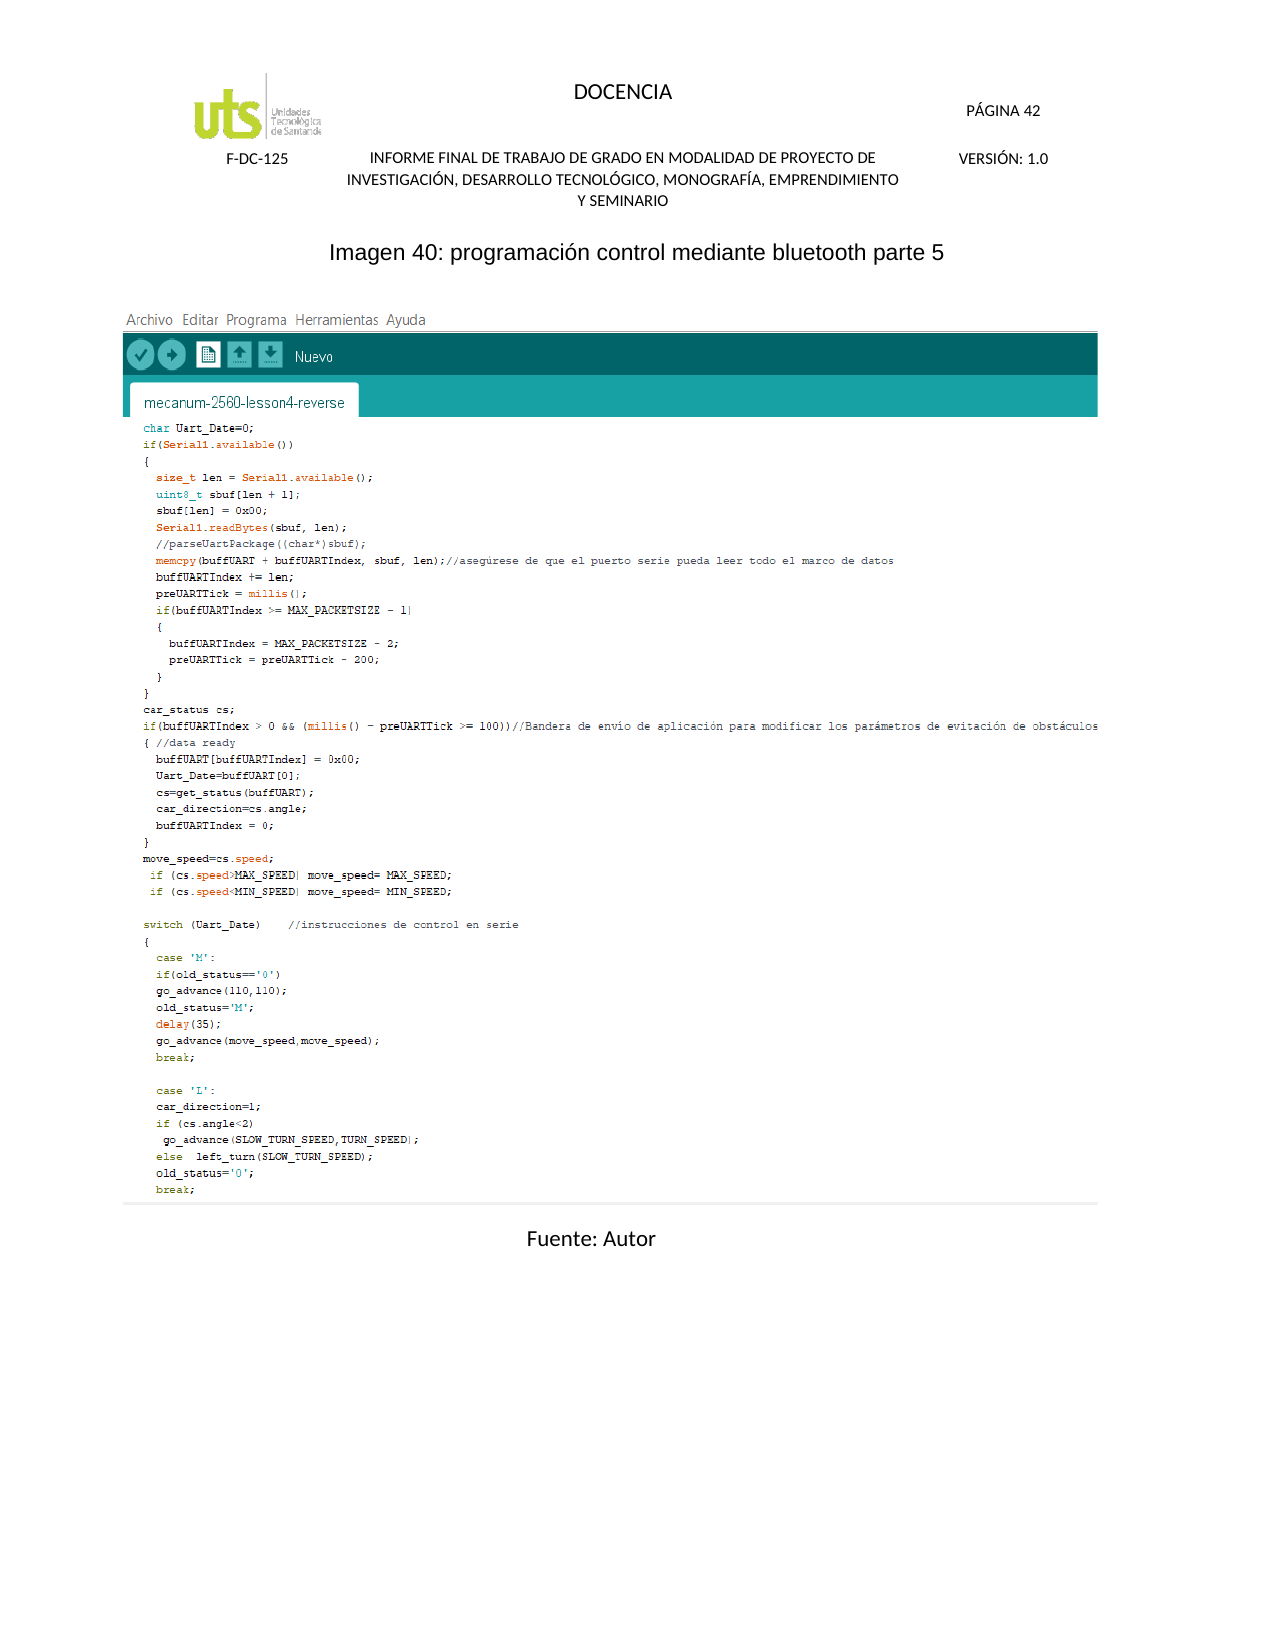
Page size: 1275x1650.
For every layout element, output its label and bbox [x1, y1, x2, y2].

picture [193, 73, 322, 147]
picture [122, 310, 1098, 1205]
